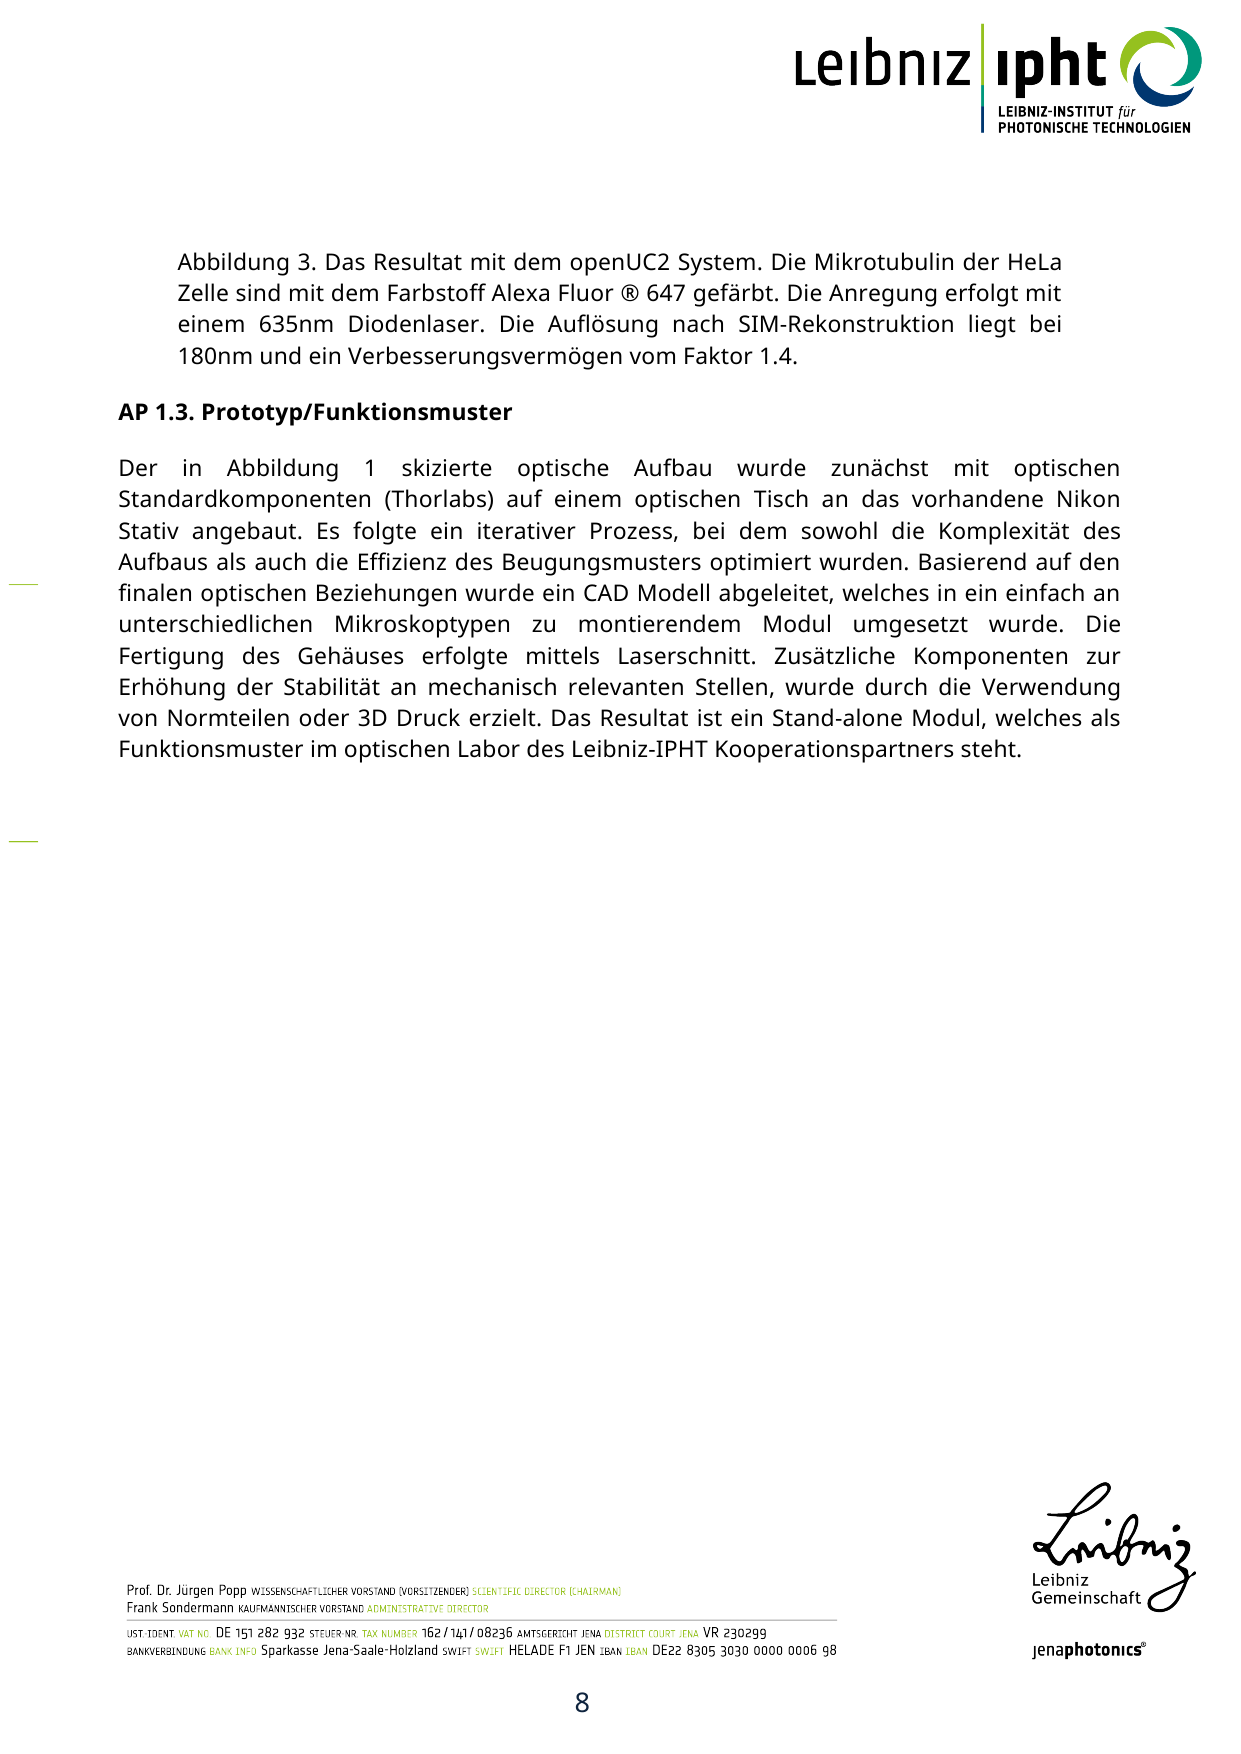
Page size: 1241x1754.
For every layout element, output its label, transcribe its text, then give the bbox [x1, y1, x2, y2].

text Abbildung 3. Das Resultat mit dem openUC2 System. Die Mikrotubulin der HeLa Zelle sind mit dem Farbstoff Alexa Fluor ® 647 gefärbt. Die Anregung erfolgt mit einem 635nm Diodenlaser. Die Auflösung nach SIM-Rekonstruktion liegt bei 180nm und ein Verbesserungsvermögen vom Faktor 1.4. [177, 245, 1064, 370]
text Der in Abbildung 1 skizierte optische Aufbau wurde zunächst mit optischen Standardkomponenten (Thorlabs) auf einem optischen Tisch an das vorhandene Nikon Stativ angebaut. Es folgte ein iterativer Prozess, bei dem sowohl die Komplexität des Aufbaus als auch die Effizienz des Beugungsmusters optimiert wurden. Basierend auf den finalen optischen Beziehungen wurde ein CAD Modell abgeleitet, welches in ein einfach an unterschiedlichen Mikroskoptypen zu montierendem Modul umgesetzt wurde. Die Fertigung des Gehäuses erfolgte mittels Laserschnitt. Zusätzliche Komponenten zur Erhöhung der Stabilität an mechanisch relevanten Stellen, wurde durch die Verwendung von Normteilen oder 3D Druck erzielt. Das Resultat ist ein Stand-alone Modul, welches als Funktionsmuster im optischen Labor des Leibniz-IPHT Kooperationspartners steht. [118, 452, 1123, 764]
picture [8, 0, 1241, 1719]
text AP 1.3. Prototyp/Funktionsmuster [118, 395, 1123, 427]
